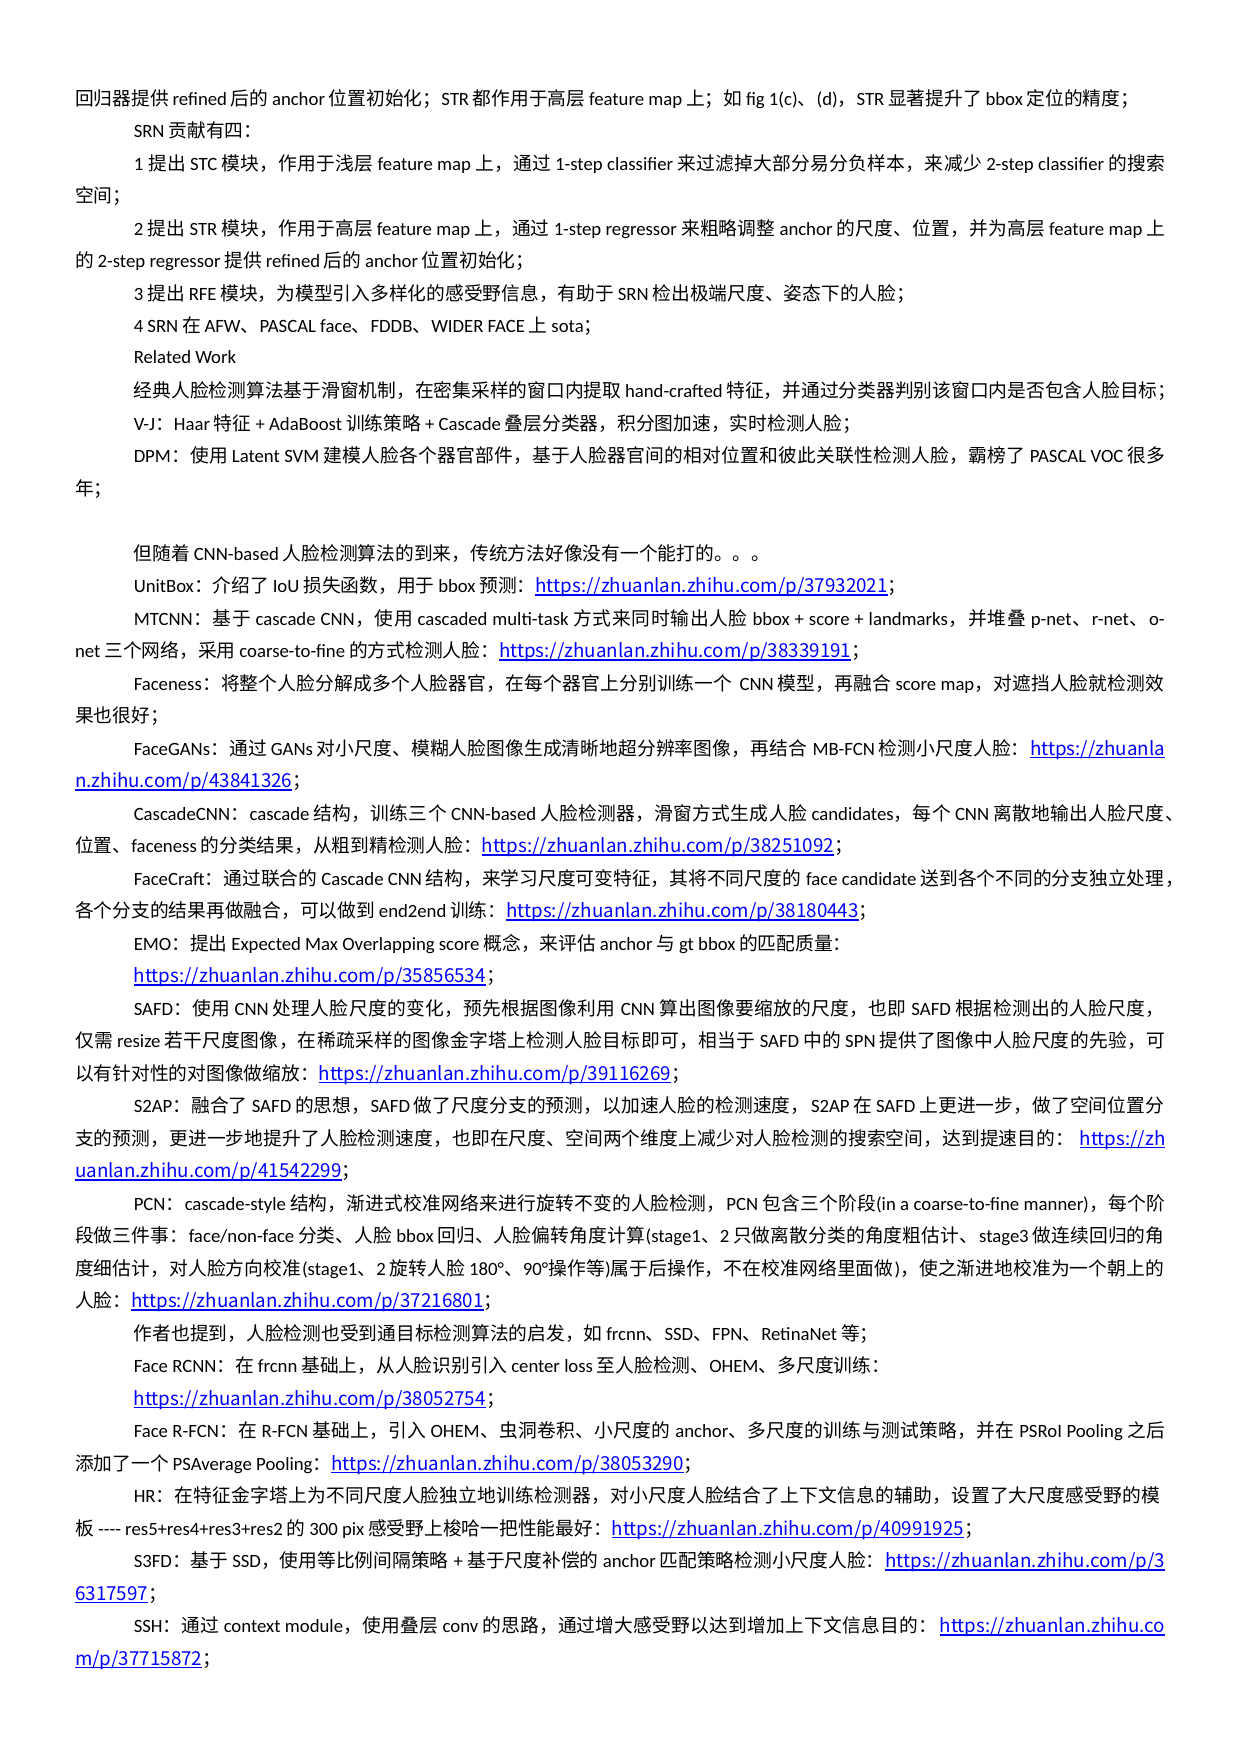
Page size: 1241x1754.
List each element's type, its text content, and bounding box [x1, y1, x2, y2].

text Faceness：将整个人脸分解成多个人脸器官，在每个器官上分别训练一个CNN模型，再融合score map，对遮挡人脸就检测效果也很好； [75, 666, 1165, 731]
text SAFD：使用CNN处理人脸尺度的变化，预先根据图像利用CNN算出图像要缩放的尺度，也即SAFD根据检测出的人脸尺度，仅需resize若干尺度图像，在稀疏采样的图像金字塔上检测人脸目标即可，相当于SAFD中的SPN提供了图像中人脸尺度的先验，可以有针对性的对图像做缩放：https://zhuanlan.zhihu.com/p/39116269； [75, 991, 1165, 1088]
text EMO：提出Expected Max Overlapping score概念，来评估anchor与gt bbox的匹配质量： [75, 926, 1165, 958]
text https://zhuanlan.zhihu.com/p/35856534； [75, 958, 1165, 991]
text SRN贡献有四： [75, 113, 1165, 146]
text 2 提出STR模块，作用于高层feature map上，通过1-step regressor来粗略调整anchor的尺度、位置，并为高层feature map上的2-step regressor提供refined后的anchor位置初始化； [75, 211, 1165, 276]
text V-J：Haar特征 + AdaBoost训练策略 + Cascade叠层分类器，积分图加速，实时检测人脸； [75, 406, 1165, 438]
text Related Work [75, 341, 1165, 373]
text DPM：使用Latent SVM建模人脸各个器官部件，基于人脸器官间的相对位置和彼此关联性检测人脸，霸榜了PASCAL VOC很多年； [75, 438, 1165, 503]
text SSH：通过context module，使用叠层conv的思路，通过增大感受野以达到增加上下文信息目的：https://zhuanlan.zhihu.com/p/37715872； [75, 1608, 1165, 1673]
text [75, 81, 1165, 113]
text 3 提出RFE模块，为模型引入多样化的感受野信息，有助于SRN检出极端尺度、姿态下的人脸； [75, 276, 1165, 308]
text 但随着CNN-based人脸检测算法的到来，传统方法好像没有一个能打的。。。 [75, 536, 1165, 568]
text PCN：cascade-style结构，渐进式校准网络来进行旋转不变的人脸检测，PCN包含三个阶段(in a coarse-to-fine manner)，每个阶段做三件事：face/non-face分类、人脸bbox回归、人脸偏转角度计算(stage1、2只做离散分类的角度粗估计、stage3做连续回归的角度细估计，对人脸方向校准(stage1、2旋转人脸180°、90°操作等)属于后操作，不在校准网络里面做)，使之渐进地校准为一个朝上的人脸：https://zhuanlan.zhihu.com/p/37216801； [75, 1186, 1165, 1316]
text Face R-FCN：在R-FCN基础上，引入OHEM、虫洞卷积、小尺度的anchor、多尺度的训练与测试策略，并在PSRoI Pooling之后添加了一个PSAverage Pooling：https://zhuanlan.zhihu.com/p/38053290； [75, 1413, 1165, 1478]
text FaceCraft：通过联合的Cascade CNN结构，来学习尺度可变特征，其将不同尺度的face candidate送到各个不同的分支独立处理，各个分支的结果再做融合，可以做到end2end训练：https://zhuanlan.zhihu.com/p/38180443； [75, 861, 1165, 926]
text 1 提出STC模块，作用于浅层feature map上，通过1-step classifier来过滤掉大部分易分负样本，来减少2-step classifier的搜索空间； [75, 146, 1165, 211]
text 4 SRN在AFW、PASCAL face、FDDB、WIDER FACE上sota； [75, 308, 1165, 341]
text Face RCNN：在frcnn基础上，从人脸识别引入center loss至人脸检测、OHEM、多尺度训练： [75, 1348, 1165, 1381]
text 作者也提到，人脸检测也受到通目标检测算法的启发，如frcnn、SSD、FPN、RetinaNet等； [75, 1316, 1165, 1348]
text HR：在特征金字塔上为不同尺度人脸独立地训练检测器，对小尺度人脸结合了上下文信息的辅助，设置了大尺度感受野的模板 ---- res5+res4+res3+res2的300 pix感受野上梭哈一把性能最好：https://zhuanlan.zhihu.com/p/40991925； [75, 1478, 1165, 1543]
text FaceGANs：通过GANs对小尺度、模糊人脸图像生成清晰地超分辨率图像，再结合MB-FCN检测小尺度人脸：https://zhuanlan.zhihu.com/p/43841326； [75, 731, 1165, 796]
text 经典人脸检测算法基于滑窗机制，在密集采样的窗口内提取hand-crafted特征，并通过分类器判别该窗口内是否包含人脸目标； [75, 373, 1165, 406]
text S3FD：基于SSD，使用等比例间隔策略 + 基于尺度补偿的anchor匹配策略检测小尺度人脸：https://zhuanlan.zhihu.com/p/36317597； [75, 1543, 1165, 1608]
text CascadeCNN：cascade结构，训练三个CNN-based人脸检测器，滑窗方式生成人脸candidates，每个CNN离散地输出人脸尺度、位置、faceness的分类结果，从粗到精检测人脸：https://zhuanlan.zhihu.com/p/38251092； [75, 796, 1165, 861]
text https://zhuanlan.zhihu.com/p/38052754； [75, 1381, 1165, 1413]
text S2AP：融合了SAFD的思想，SAFD做了尺度分支的预测，以加速人脸的检测速度，S2AP在SAFD上更进一步，做了空间位置分支的预测，更进一步地提升了人脸检测速度，也即在尺度、空间两个维度上减少对人脸检测的搜索空间，达到提速目的：https://zhuanlan.zhihu.com/p/41542299； [75, 1088, 1165, 1186]
text UnitBox：介绍了IoU损失函数，用于bbox预测：https://zhuanlan.zhihu.com/p/37932021； [75, 568, 1165, 601]
text MTCNN：基于cascade CNN，使用cascaded multi-task方式来同时输出人脸bbox + score + landmarks，并堆叠p-net、r-net、o-net三个网络，采用coarse-to-fine的方式检测人脸：https://zhuanlan.zhihu.com/p/38339191； [75, 601, 1165, 666]
